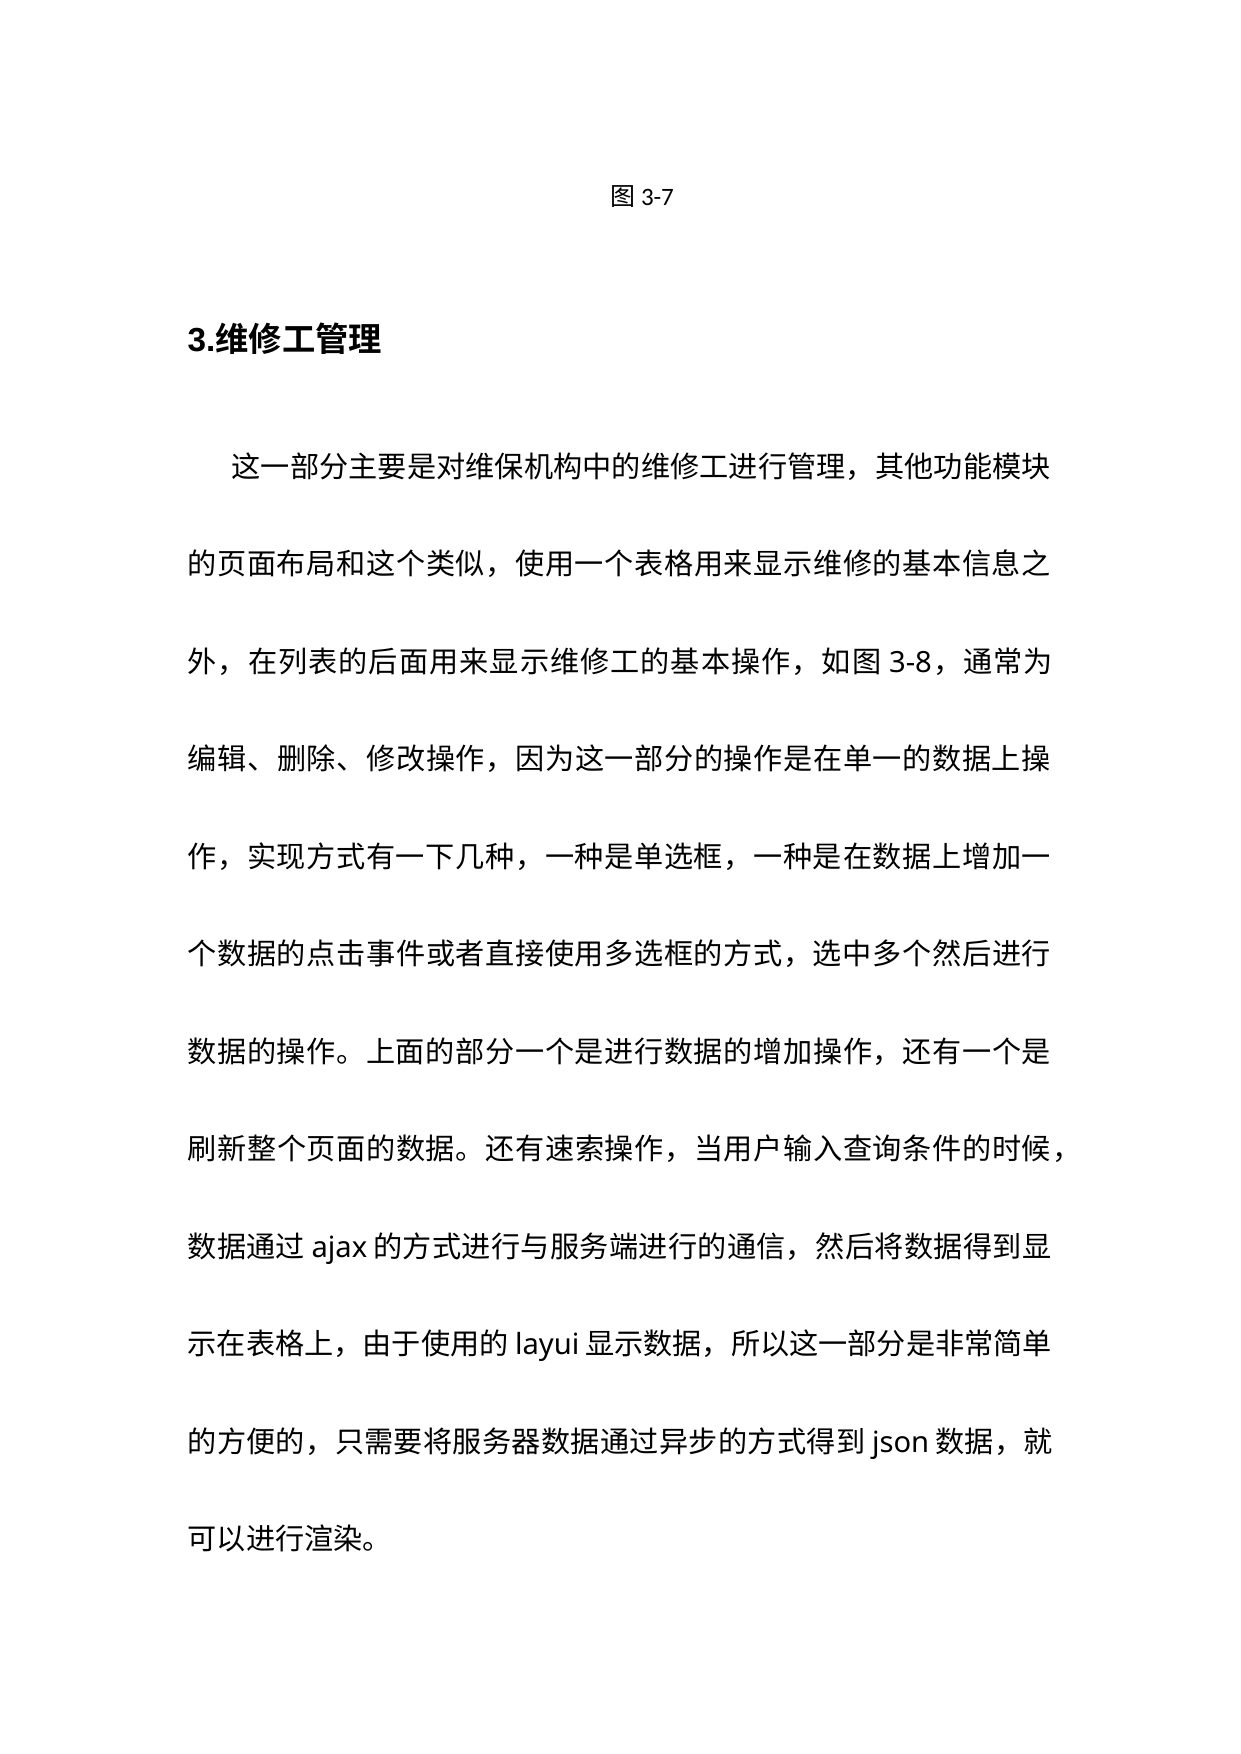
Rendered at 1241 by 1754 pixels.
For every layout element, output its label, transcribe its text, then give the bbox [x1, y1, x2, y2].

text 图 3-7 [187, 162, 1053, 227]
subtitle 3.维修工管理 [187, 305, 1053, 370]
list 这一部分主要是对维保机构中的维修工进行管理，其他功能模块的页面布局和这个类似，使用一个表格用来显示维修的基本信息之外，在列表的后面用来显示维修工的基本操作，如图3-8，通常为编辑、删除、修改操作，因为这一部分的操作是在单一的数据上操作，实现方式有一下几种，一种是单选框，一种是在数据上增加一个数据的点击事件或者直接使用多选框的方式，选中多个然后进行数据的操作。上面的部分一个是进行数据的增加操作，还有一个是刷新整个页面的数据。还有速索操作，当用户输入查询条件的时候，数据通过ajax的方式进行与服务端进行的通信，然后将数据得到显示在表格上，由于使用的layui显示数据，所以这一部分是非常简单的方便的，只需要将服务器数据通过异步的方式得到json数据，就可以进行渲染。 [187, 432, 1053, 1569]
